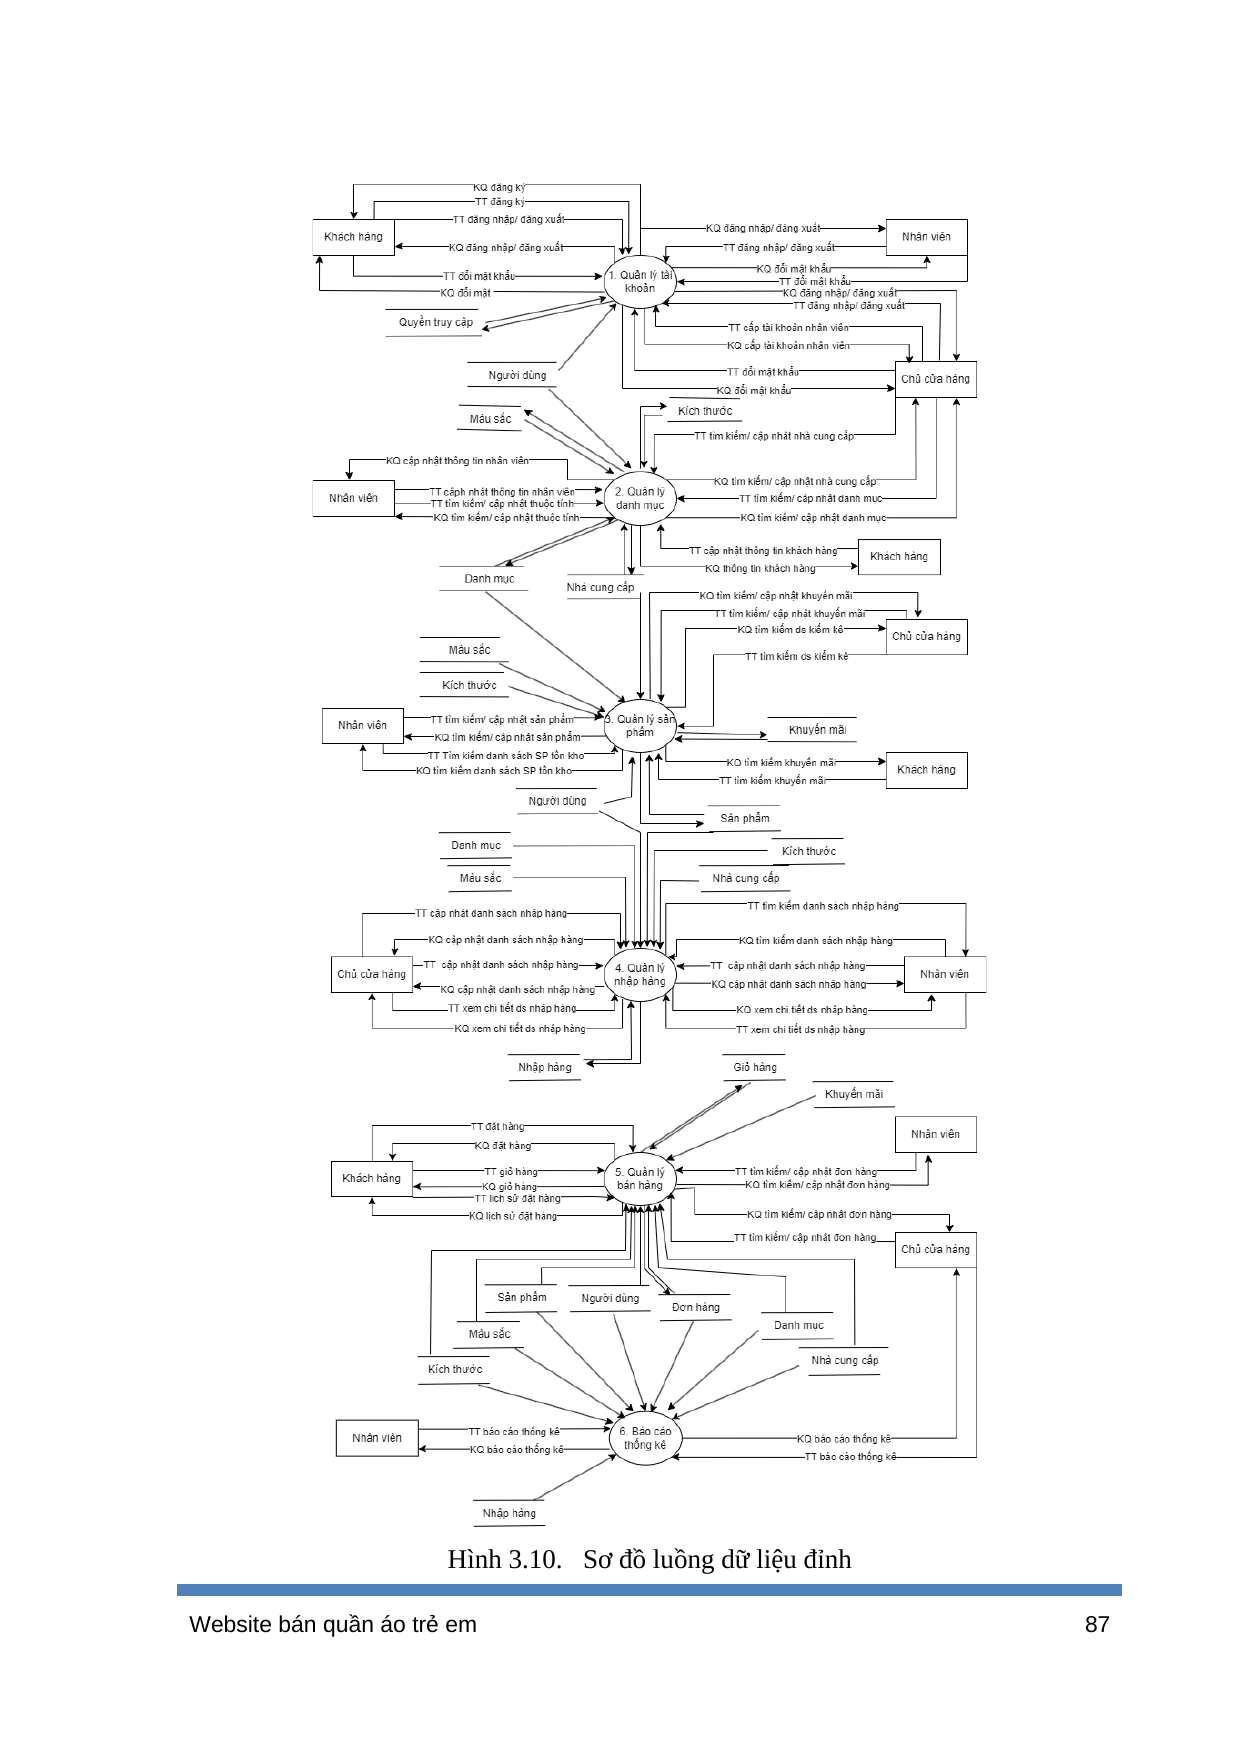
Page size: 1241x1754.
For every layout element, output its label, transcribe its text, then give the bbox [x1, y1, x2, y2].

text Hình 3.10. Sơ đồ luồng dữ liệu đỉnh [177, 1543, 1122, 1574]
picture [312, 177, 987, 1530]
